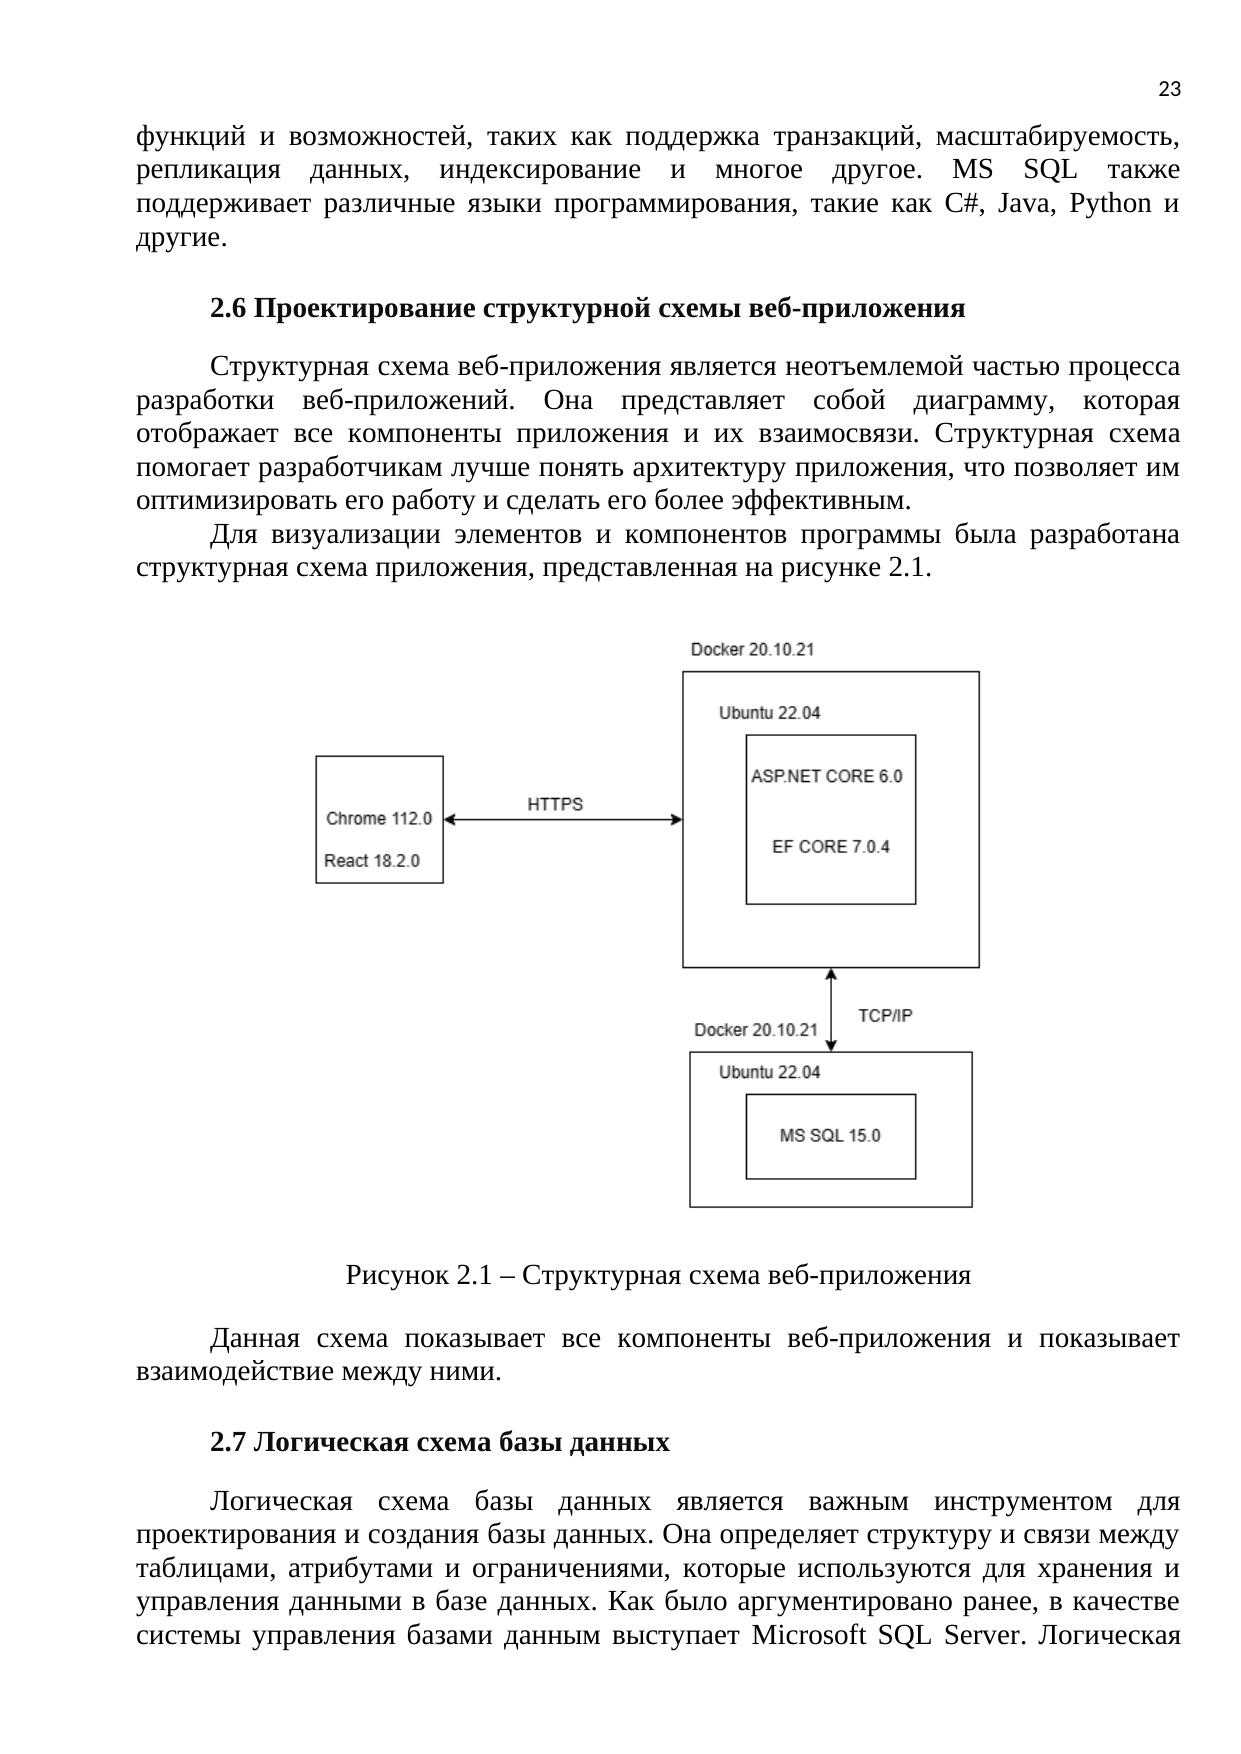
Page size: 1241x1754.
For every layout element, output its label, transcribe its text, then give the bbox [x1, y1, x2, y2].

text Для визуализации элементов и компонентов программы была разработана структурная схема приложения, представленная на рисунке 2.1. [136, 516, 1181, 583]
text Данная схема показывает все компоненты веб-приложения и показывает взаимодействие между ними. [136, 1320, 1181, 1387]
text 2.7 Логическая схема базы данных [136, 1424, 1181, 1458]
text 2.6 Проектирование структурной схемы веб-приложения [136, 290, 1181, 323]
text Рисунок 2.1 – Структурная схема веб-приложения [136, 1257, 1181, 1291]
picture [303, 612, 1014, 1232]
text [136, 118, 1181, 252]
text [136, 1483, 1181, 1651]
text Структурная схема веб-приложения является неотъемлемой частью процесса разработки веб-приложений. Она представляет собой диаграмму, которая отображает все компоненты приложения и их взаимосвязи. Структурная схема помогает разработчикам лучше понять архитектуру приложения, что позволяет им оптимизировать его работу и сделать его более эффективным. [136, 348, 1181, 516]
